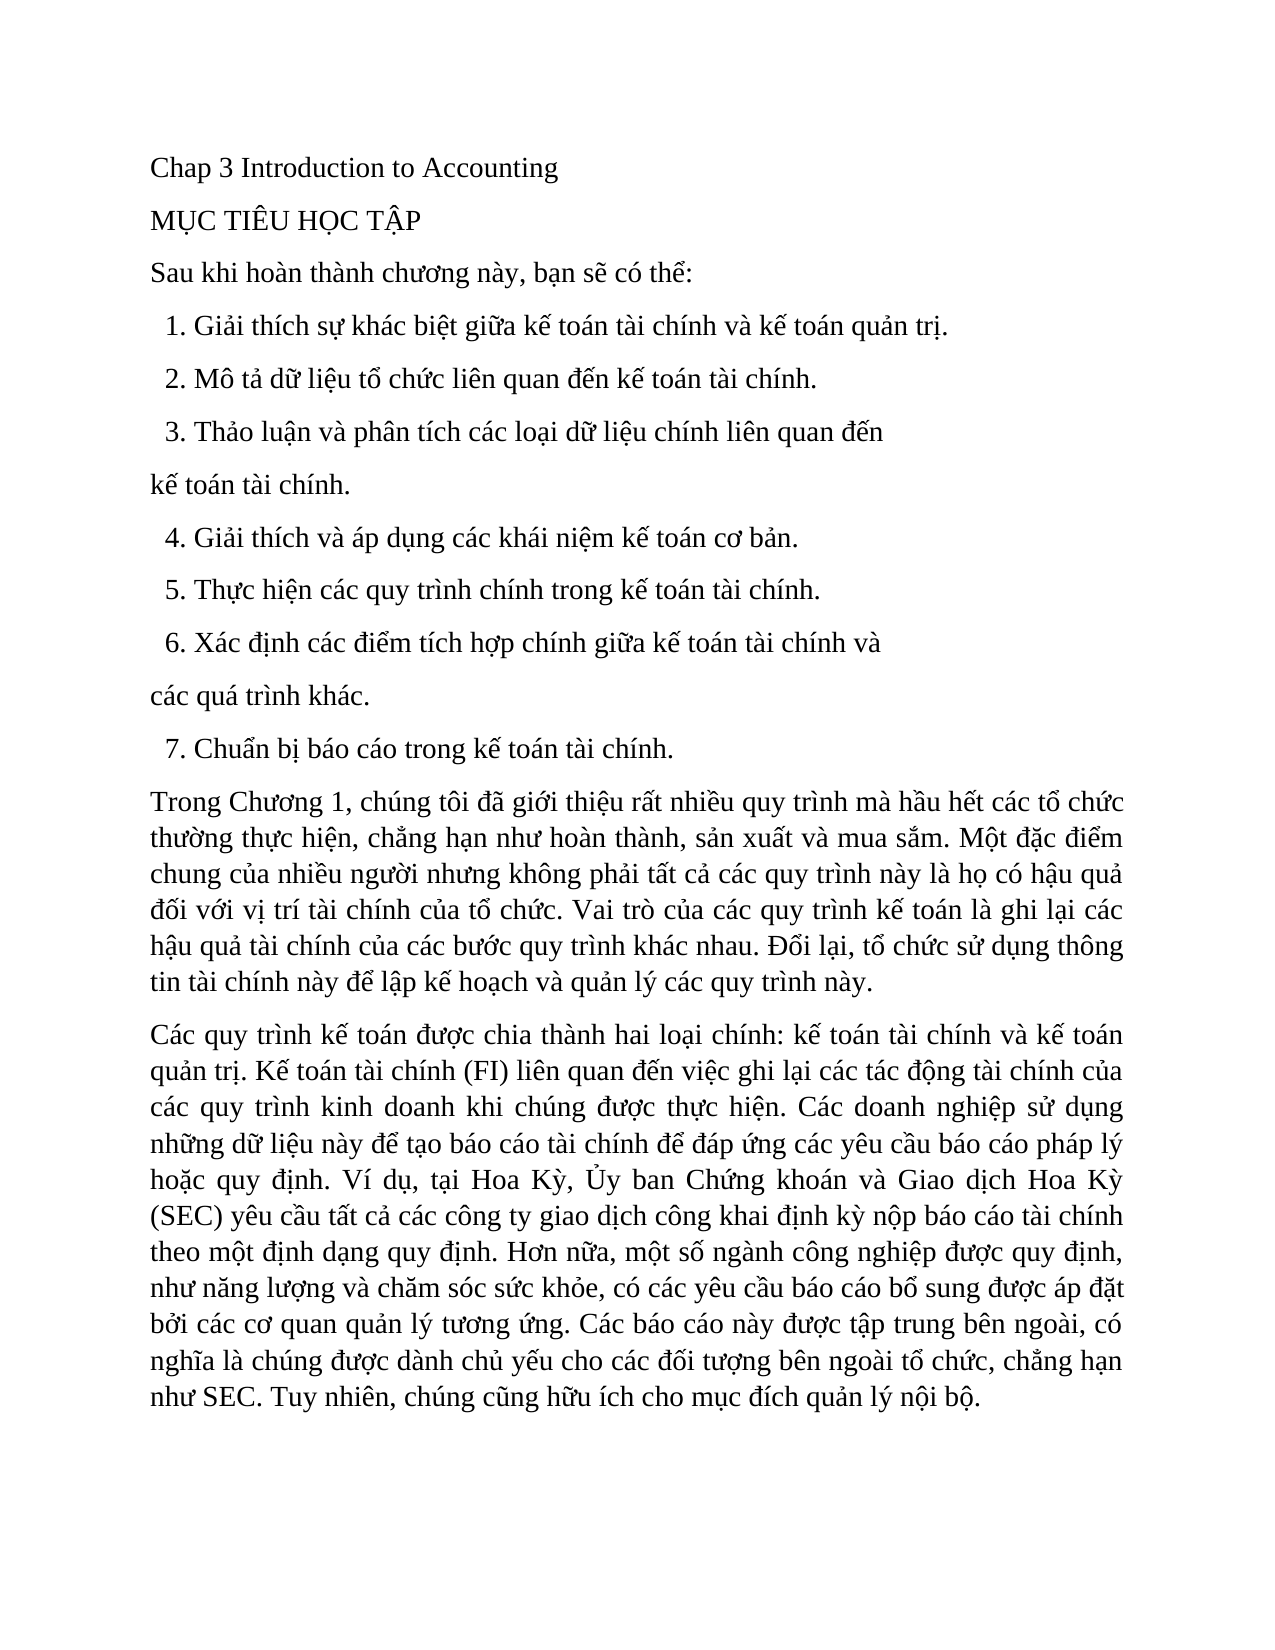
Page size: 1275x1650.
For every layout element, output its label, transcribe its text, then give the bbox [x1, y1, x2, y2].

text Chap 3 Introduction to Accounting [150, 150, 1125, 183]
text 6. Xác định các điểm tích hợp chính giữa kế toán tài chính và [150, 625, 1125, 659]
text Các quy trình kế toán được chia thành hai loại chính: kế toán tài chính và kế toán quản trị. Kế toán tài chính (FI) liên quan đến việc ghi lại các tác động tài chính của các quy trình kinh doanh khi chúng được thực hiện. Các doanh nghiệp sử dụng những dữ liệu này để tạo báo cáo tài chính để đáp ứng các yêu cầu báo cáo pháp lý hoặc quy định. Ví dụ, tại Hoa Kỳ, Ủy ban Chứng khoán và Giao dịch Hoa Kỳ (SEC) yêu cầu tất cả các công ty giao dịch công khai định kỳ nộp báo cáo tài chính theo một định dạng quy định. Hơn nữa, một số ngành công nghiệp được quy định, như năng lượng và chăm sóc sức khỏe, có các yêu cầu báo cáo bổ sung được áp đặt bởi các cơ quan quản lý tương ứng. Các báo cáo này được tập trung bên ngoài, có nghĩa là chúng được dành chủ yếu cho các đối tượng bên ngoài tổ chức, chẳng hạn như SEC. Tuy nhiên, chúng cũng hữu ích cho mục đích quản lý nội bộ. [150, 1017, 1125, 1412]
text 4. Giải thích và áp dụng các khái niệm kế toán cơ bản. [150, 520, 1125, 553]
text các quá trình khác. [150, 678, 1125, 712]
text MỤC TIÊU HỌC TẬP [150, 203, 1125, 236]
text 2. Mô tả dữ liệu tổ chức liên quan đến kế toán tài chính. [150, 361, 1125, 395]
text kế toán tài chính. [150, 467, 1125, 500]
text 5. Thực hiện các quy trình chính trong kế toán tài chính. [150, 572, 1125, 606]
text Sau khi hoàn thành chương này, bạn sẽ có thể: [150, 256, 1125, 289]
text 1. Giải thích sự khác biệt giữa kế toán tài chính và kế toán quản trị. [150, 308, 1125, 342]
text 7. Chuẩn bị báo cáo trong kế toán tài chính. [150, 731, 1125, 764]
text 3. Thảo luận và phân tích các loại dữ liệu chính liên quan đến [150, 414, 1125, 448]
text Trong Chương 1, chúng tôi đã giới thiệu rất nhiều quy trình mà hầu hết các tổ chức thường thực hiện, chẳng hạn như hoàn thành, sản xuất và mua sắm. Một đặc điểm chung của nhiều người nhưng không phải tất cả các quy trình này là họ có hậu quả đối với vị trí tài chính của tổ chức. Vai trò của các quy trình kế toán là ghi lại các hậu quả tài chính của các bước quy trình khác nhau. Đổi lại, tổ chức sử dụng thông tin tài chính này để lập kế hoạch và quản lý các quy trình này. [150, 784, 1125, 998]
